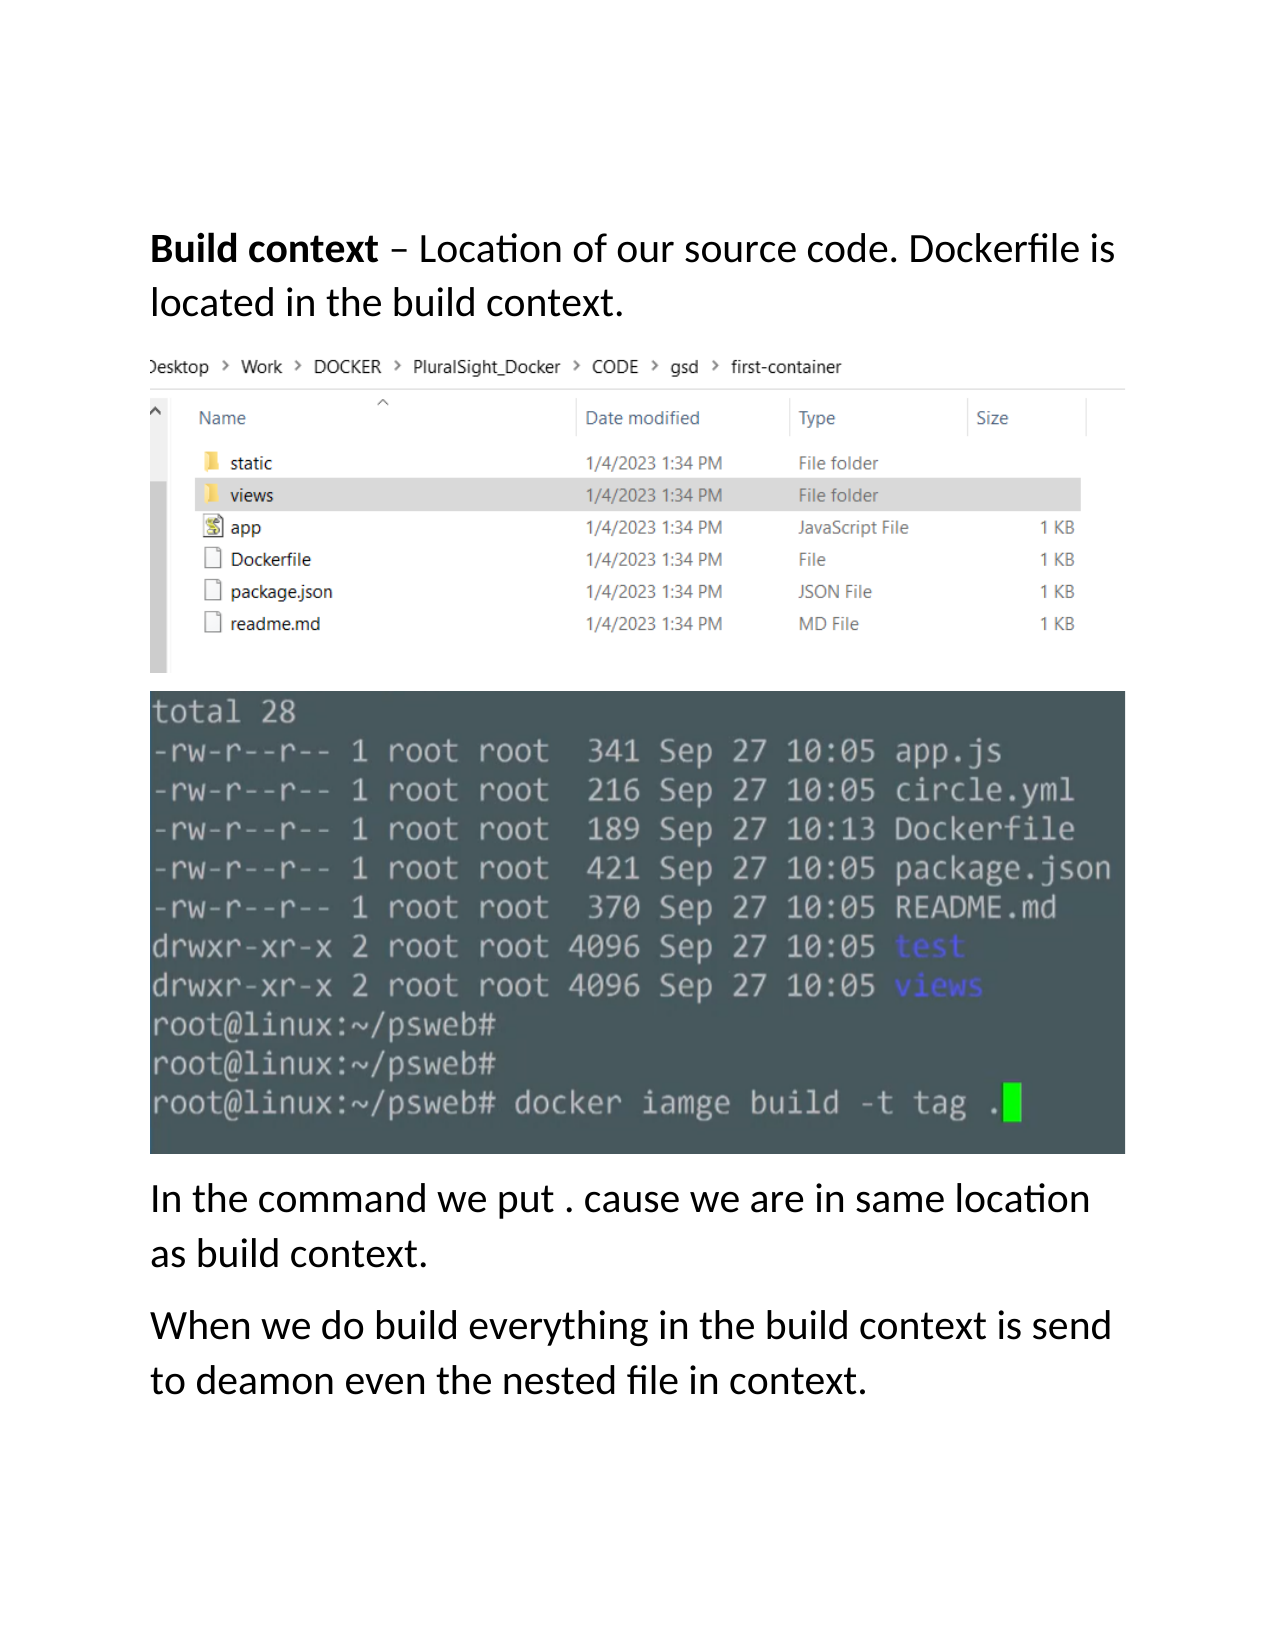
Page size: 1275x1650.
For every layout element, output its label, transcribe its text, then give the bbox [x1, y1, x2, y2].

picture [150, 348, 1125, 673]
text In the command we put . cause we are in same location as build context. [150, 1172, 1125, 1278]
text When we do build everything in the build context is send to deamon even the nested file in context. [150, 1299, 1125, 1404]
picture [150, 691, 1125, 1154]
text Build context – Location of our source code. Dockerfile is located in the build context. [150, 222, 1125, 327]
